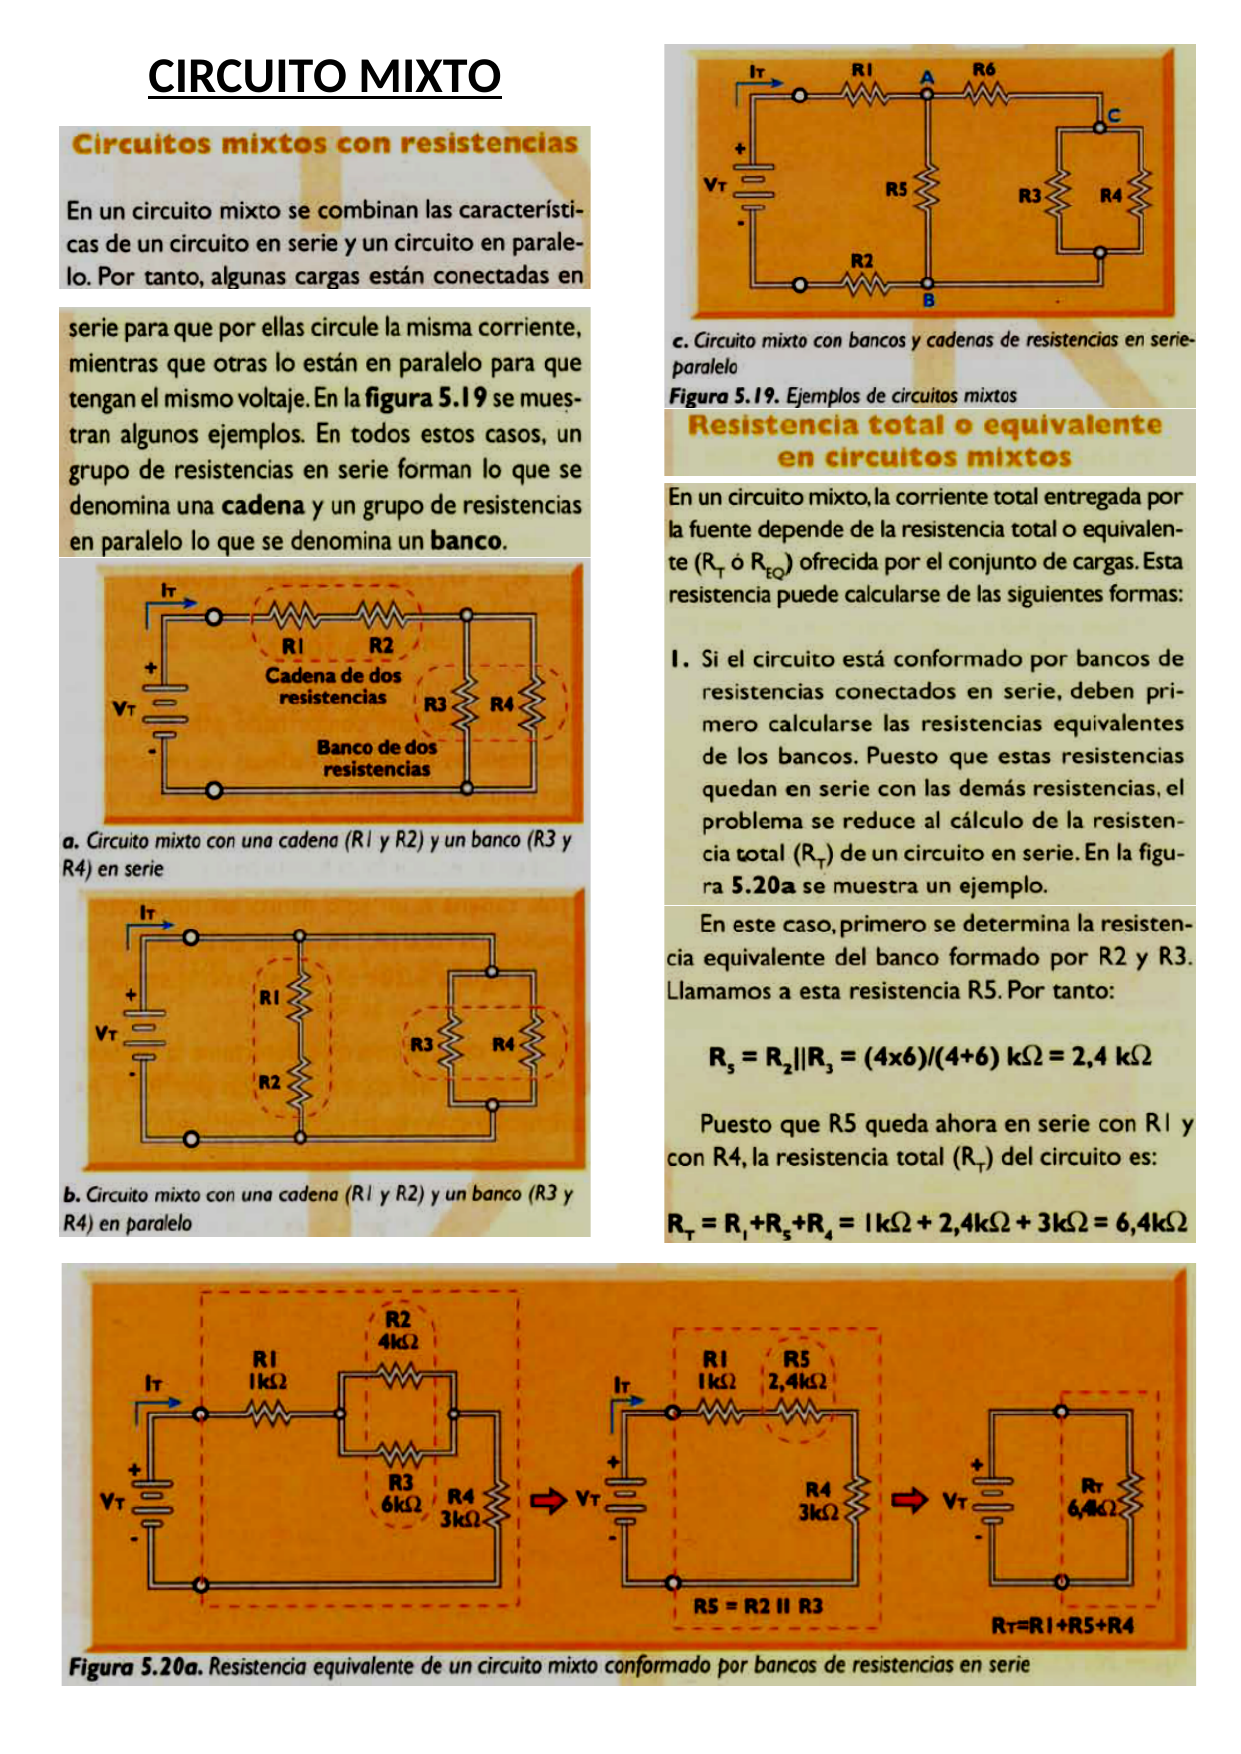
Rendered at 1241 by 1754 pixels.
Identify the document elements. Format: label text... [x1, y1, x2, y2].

text CIRCUITO MIXTO [59, 44, 591, 105]
